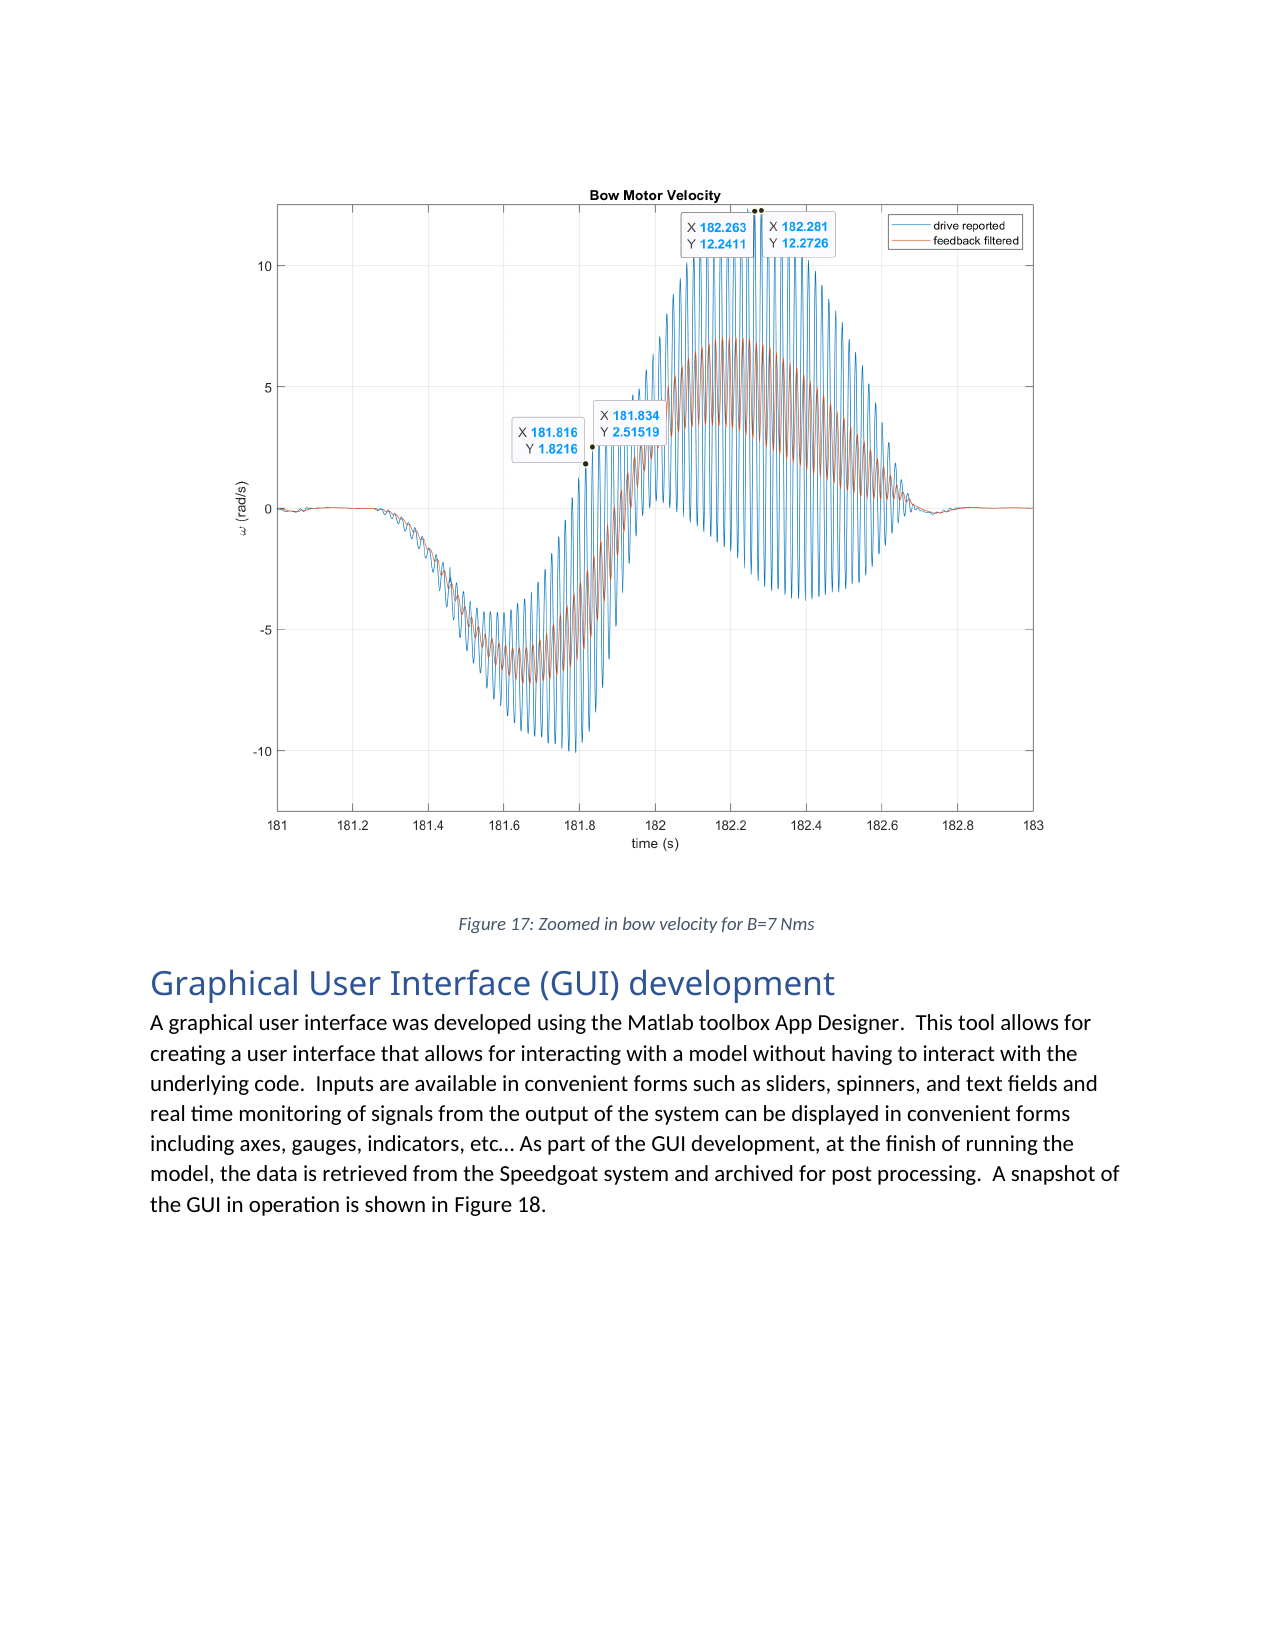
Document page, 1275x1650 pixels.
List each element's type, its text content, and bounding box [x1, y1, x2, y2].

subtitle Graphical User Interface (GUI) development [150, 959, 1125, 1005]
text A graphical user interface was developed using the Matlab toolbox App Designer. This tool allows for creating a user interface that allows for interacting with a model without having to interact with the underlying code. Inputs are available in convenient forms such as sliders, spinners, and text fields and real time monitoring of signals from the output of the system can be displayed in convenient forms including axes, gauges, indicators, etc… As part of the GUI development, at the finish of running the model, the data is retrieved from the Speedgoat system and archived for post processing. A snapshot of the GUI in operation is shown in Figure 18. [150, 1008, 1125, 1218]
picture [150, 150, 1125, 893]
